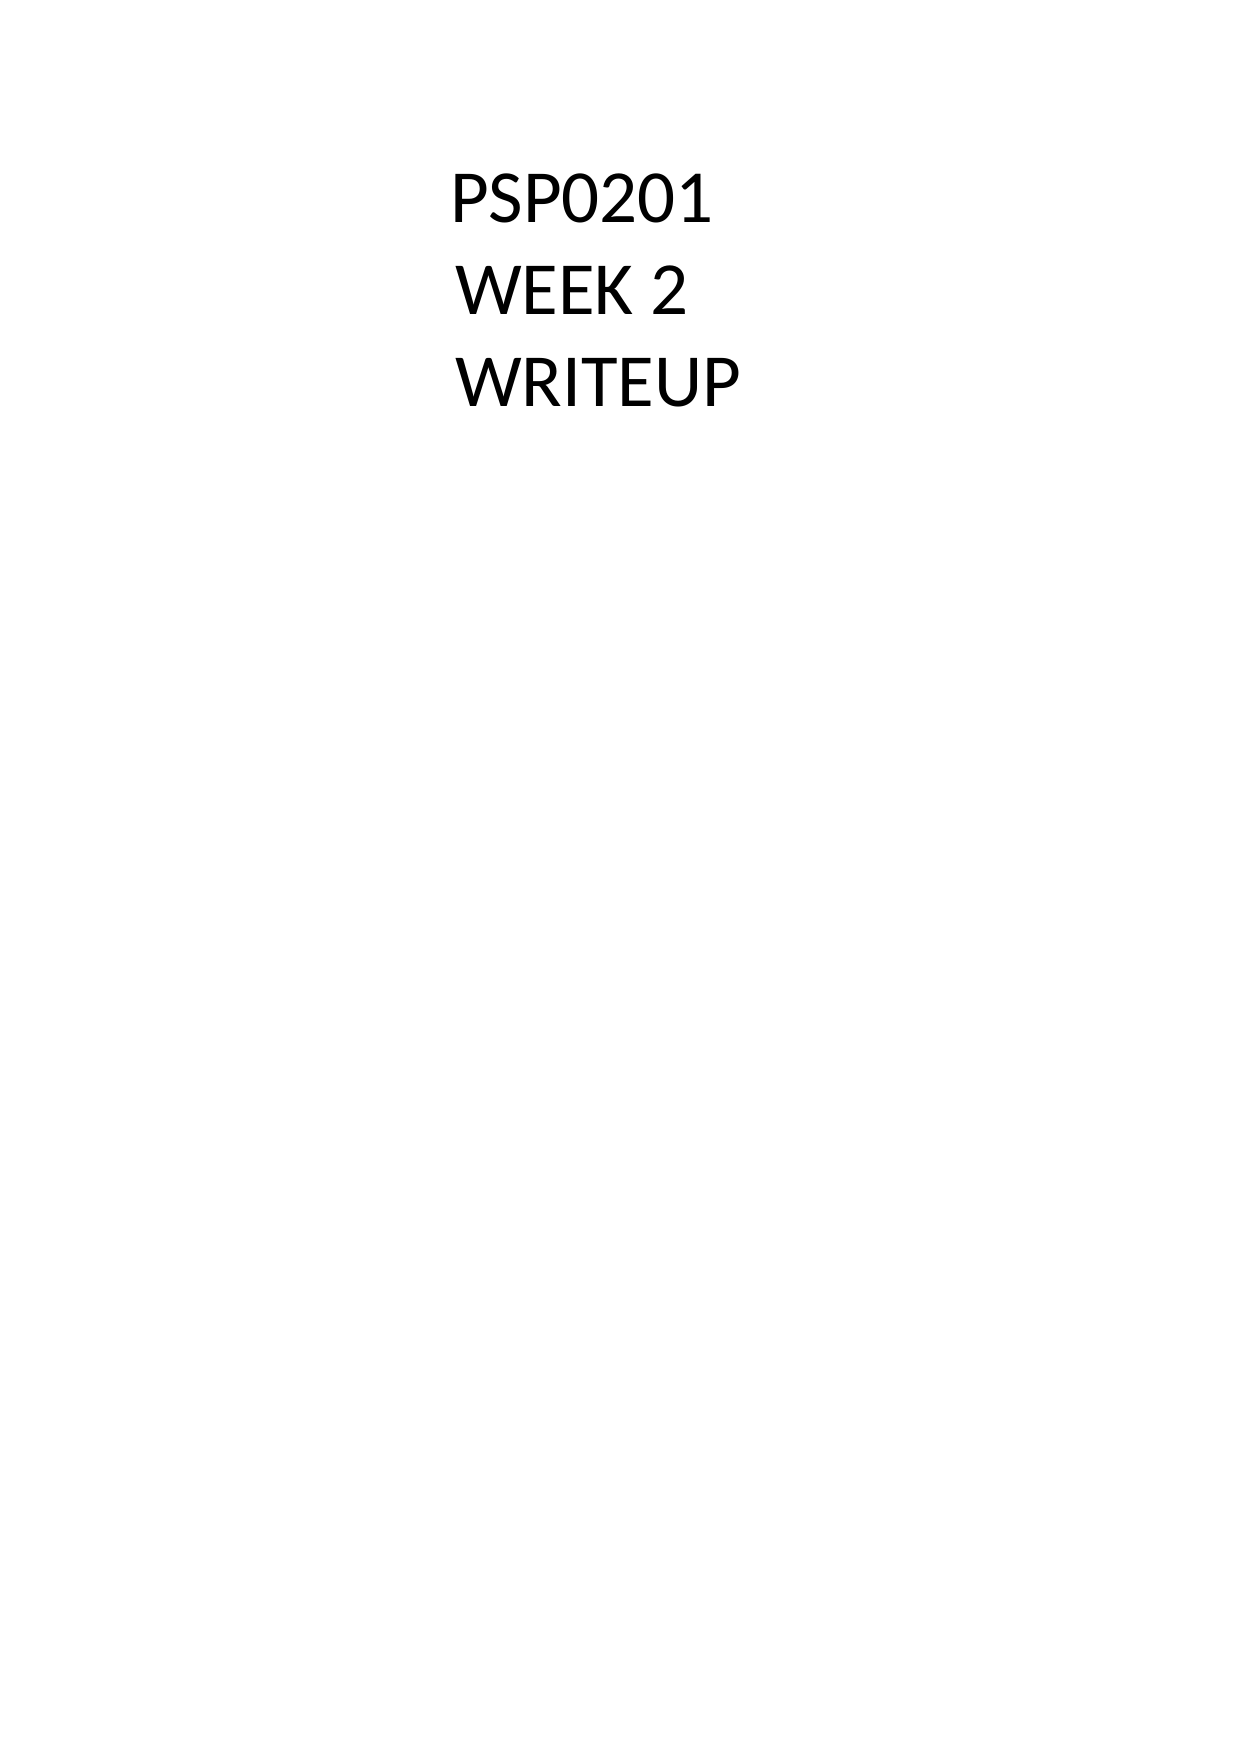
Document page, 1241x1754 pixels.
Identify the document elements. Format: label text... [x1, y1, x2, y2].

text PSP0201 [150, 150, 1090, 242]
text WEEK 2 [150, 242, 1090, 333]
text WRITEUP [150, 333, 1090, 425]
